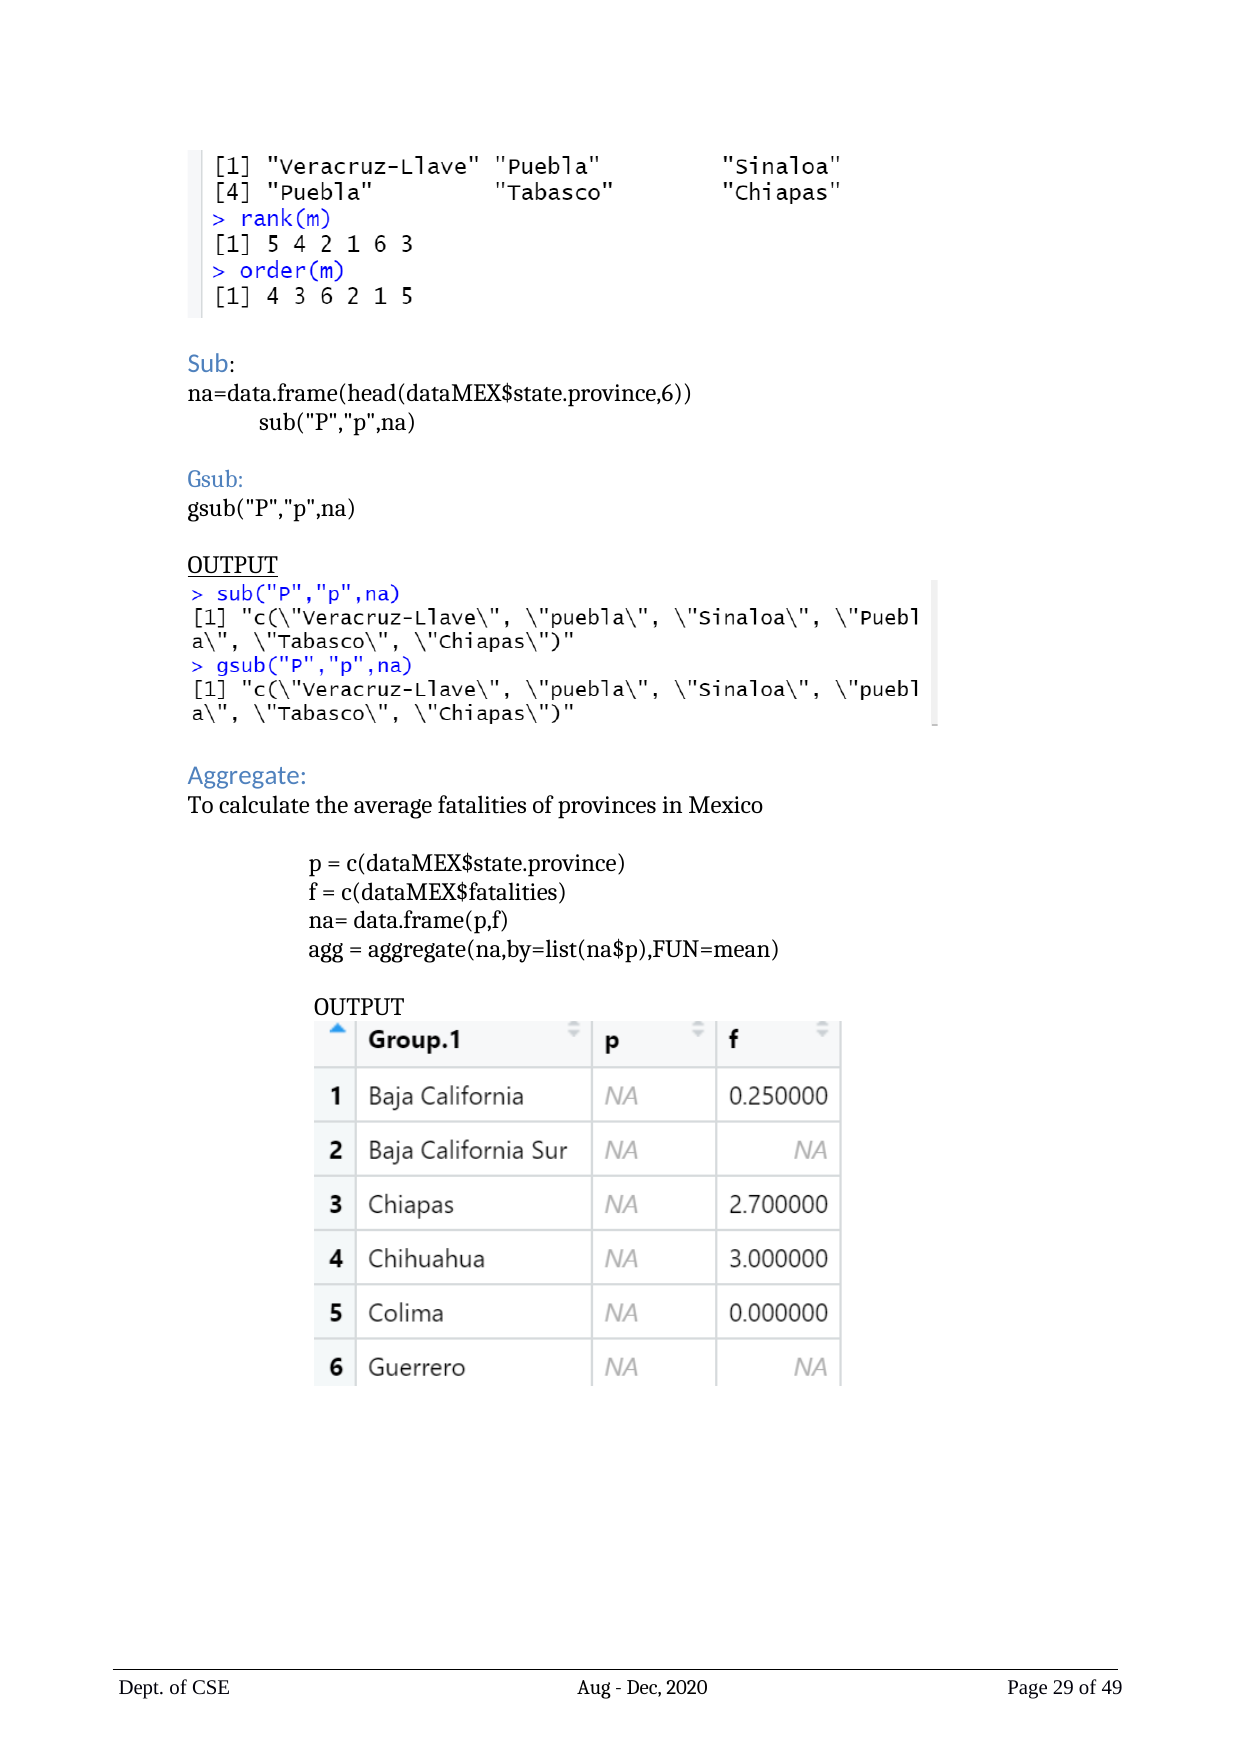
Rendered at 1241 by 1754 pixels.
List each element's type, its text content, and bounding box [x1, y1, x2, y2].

text Sub: [187, 346, 1053, 379]
text Gsub: [187, 465, 1053, 494]
text na= data.frame(p,f) [187, 906, 1053, 935]
text To calculate the average fatalities of provinces in Mexico [187, 791, 1053, 820]
text agg = aggregate(na,by=list(na$p),FUN=mean) [187, 935, 1053, 964]
text p = c(dataMEX$state.province) [187, 849, 1053, 878]
text OUTPUT [187, 993, 1053, 1021]
text gsub("P","p",na) [187, 494, 1053, 523]
text OUTPUT [187, 551, 1053, 580]
picture [187, 580, 938, 726]
text na=data.frame(head(dataMEX$state.province,6)) [187, 379, 1053, 408]
text f = c(dataMEX$fatalities) [187, 878, 1053, 906]
text sub("P","p",na) [187, 408, 1053, 436]
subtitle Aggregate: [187, 758, 1053, 791]
picture [314, 1021, 844, 1386]
picture [187, 150, 938, 318]
